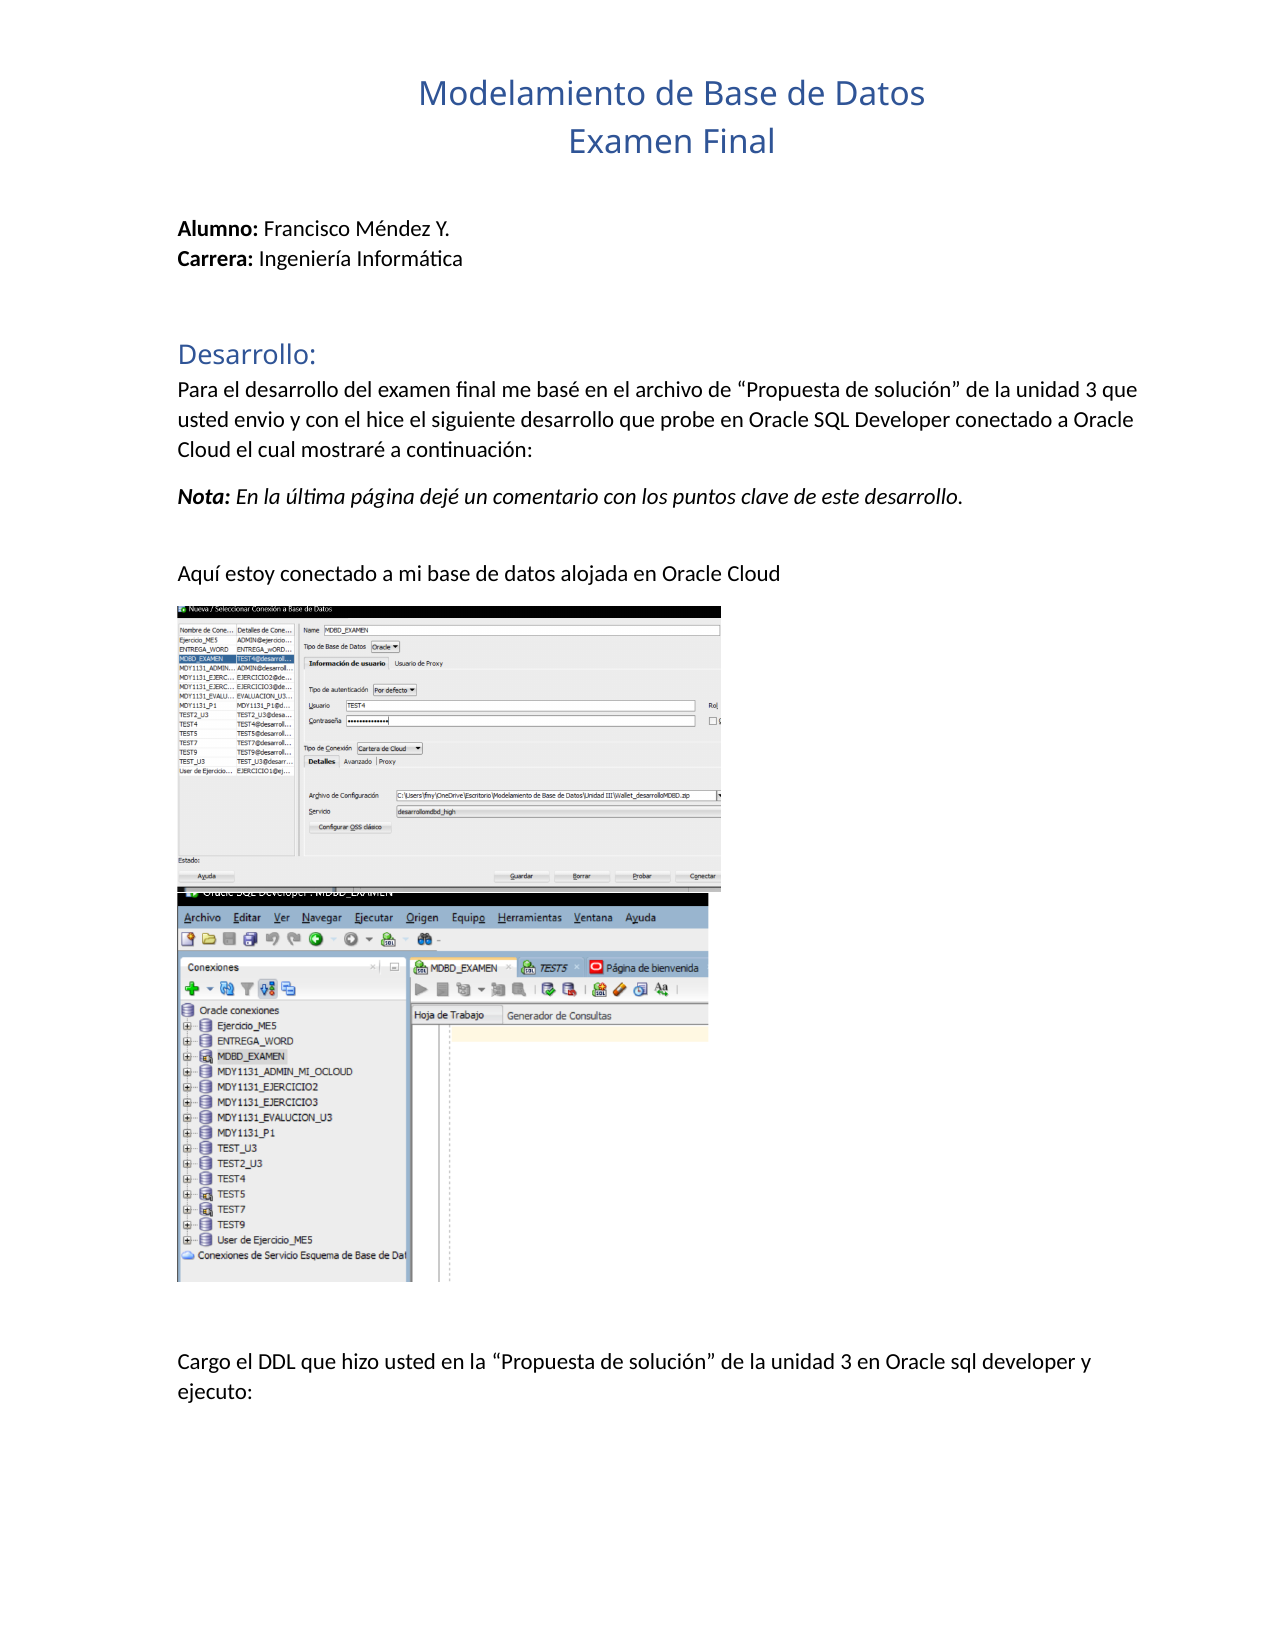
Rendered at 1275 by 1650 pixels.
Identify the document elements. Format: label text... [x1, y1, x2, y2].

text Para el desarrollo del examen final me basé en el archivo de “Propuesta de solución” de la unidad 3 que usted envio y con el hice el siguiente desarrollo que probe en Oracle SQL Developer conectado a Oracle Cloud el cual mostraré a continuación: [177, 375, 1167, 463]
text Alumno: Francisco Méndez Y. Carrera: Ingeniería Informática [177, 214, 1167, 272]
text Nota: En la última página dejé un comentario con los puntos clave de este desarrollo. [177, 482, 1167, 541]
picture [177, 893, 709, 1282]
subtitle Desarrollo: [177, 335, 1167, 372]
picture [177, 606, 721, 892]
text Aquí estoy conectado a mi base de datos alojada en Oracle Cloud [177, 559, 1167, 587]
text Cargo el DDL que hizo usted en la “Propuesta de solución” de la unidad 3 en Oracle sql developer y ejecuto: [177, 1347, 1167, 1405]
subtitle Modelamiento de Base de Datos Examen Final [177, 69, 1167, 164]
